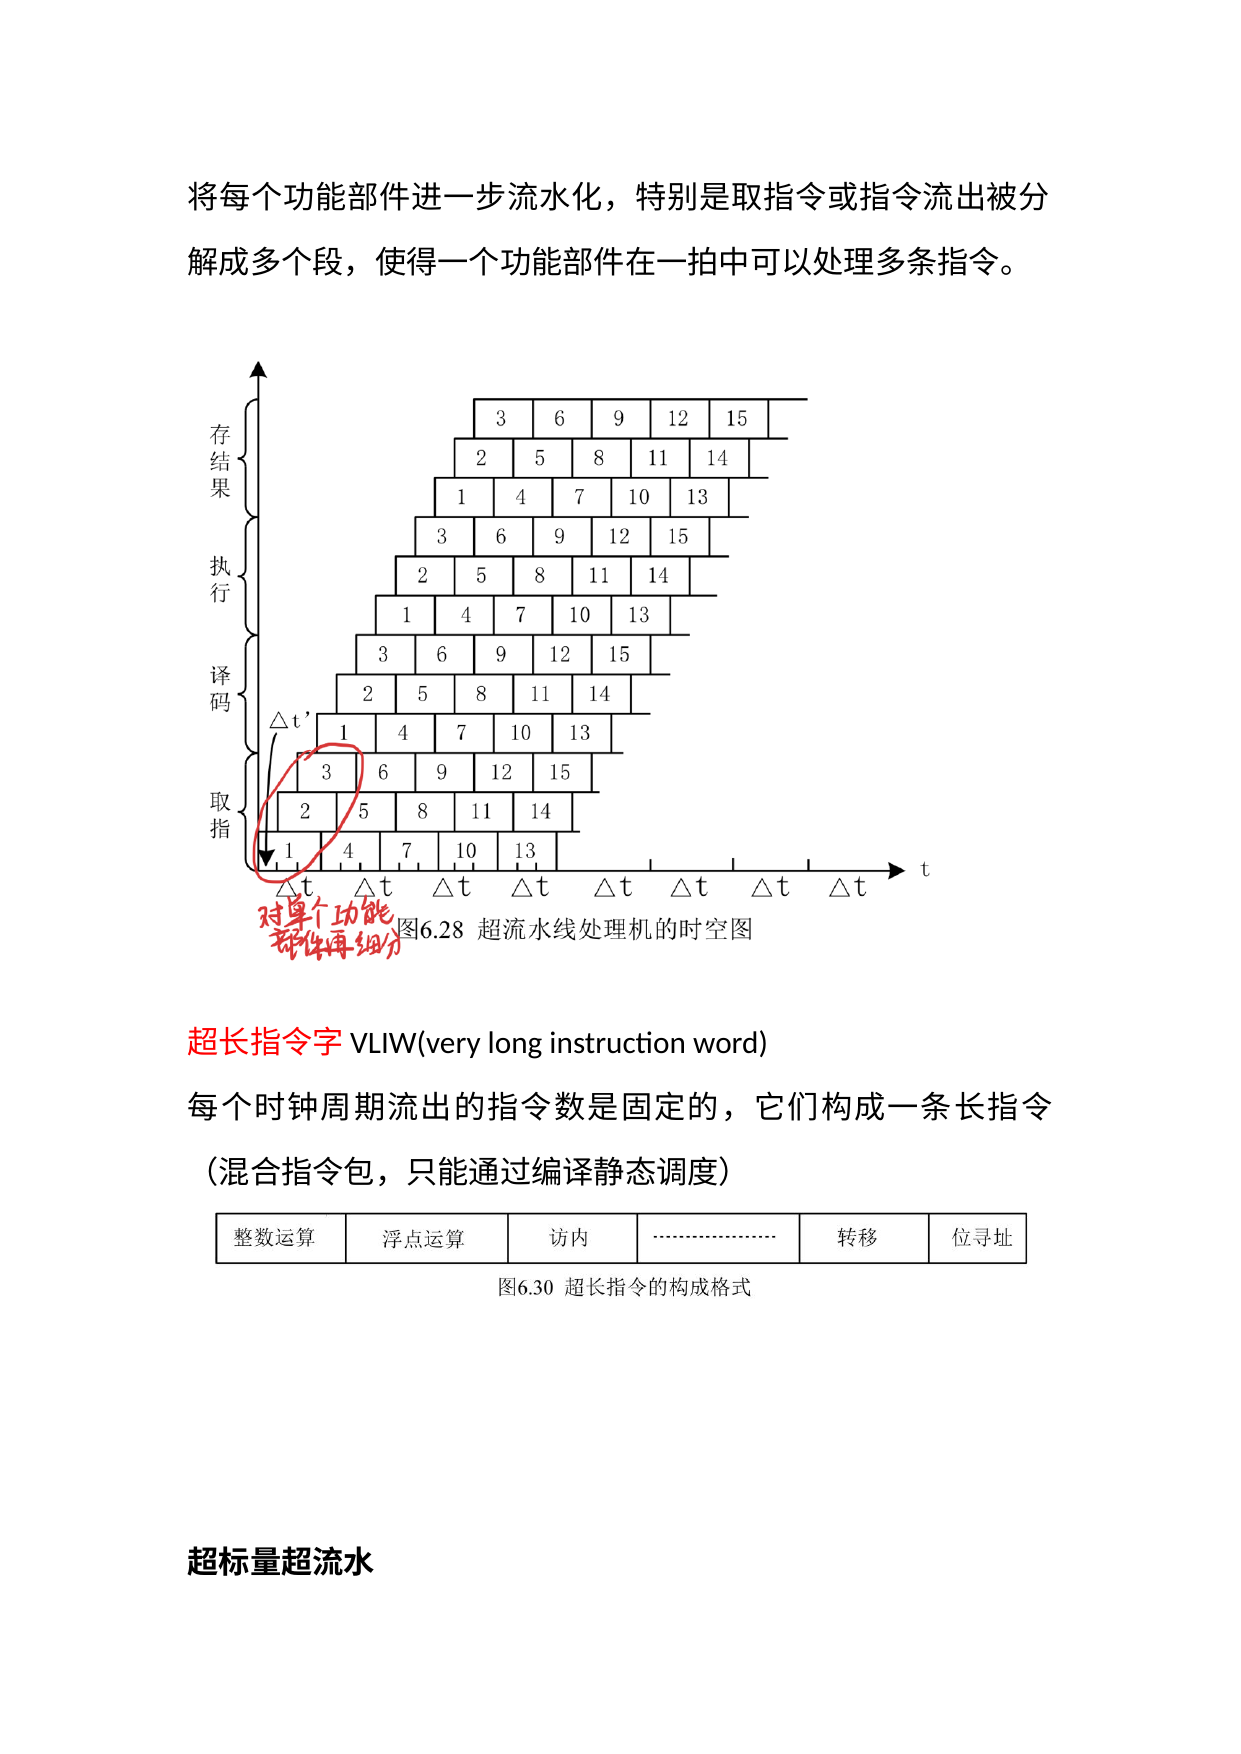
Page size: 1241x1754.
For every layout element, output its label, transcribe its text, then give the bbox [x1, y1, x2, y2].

text 超标量超流水 [187, 1527, 1053, 1592]
text 将每个功能部件进一步流水化，特别是取指令或指令流出被分解成多个段，使得一个功能部件在一拍中可以处理多条指令。 [187, 162, 1053, 292]
text 每个时钟周期流出的指令数是固定的，它们构成一条长指令（混合指令包，只能通过编译静态调度） [187, 1072, 1053, 1202]
picture [187, 357, 974, 993]
picture [187, 1202, 1050, 1299]
text 超长指令字VLIW(very long instruction word) [187, 1007, 1053, 1072]
